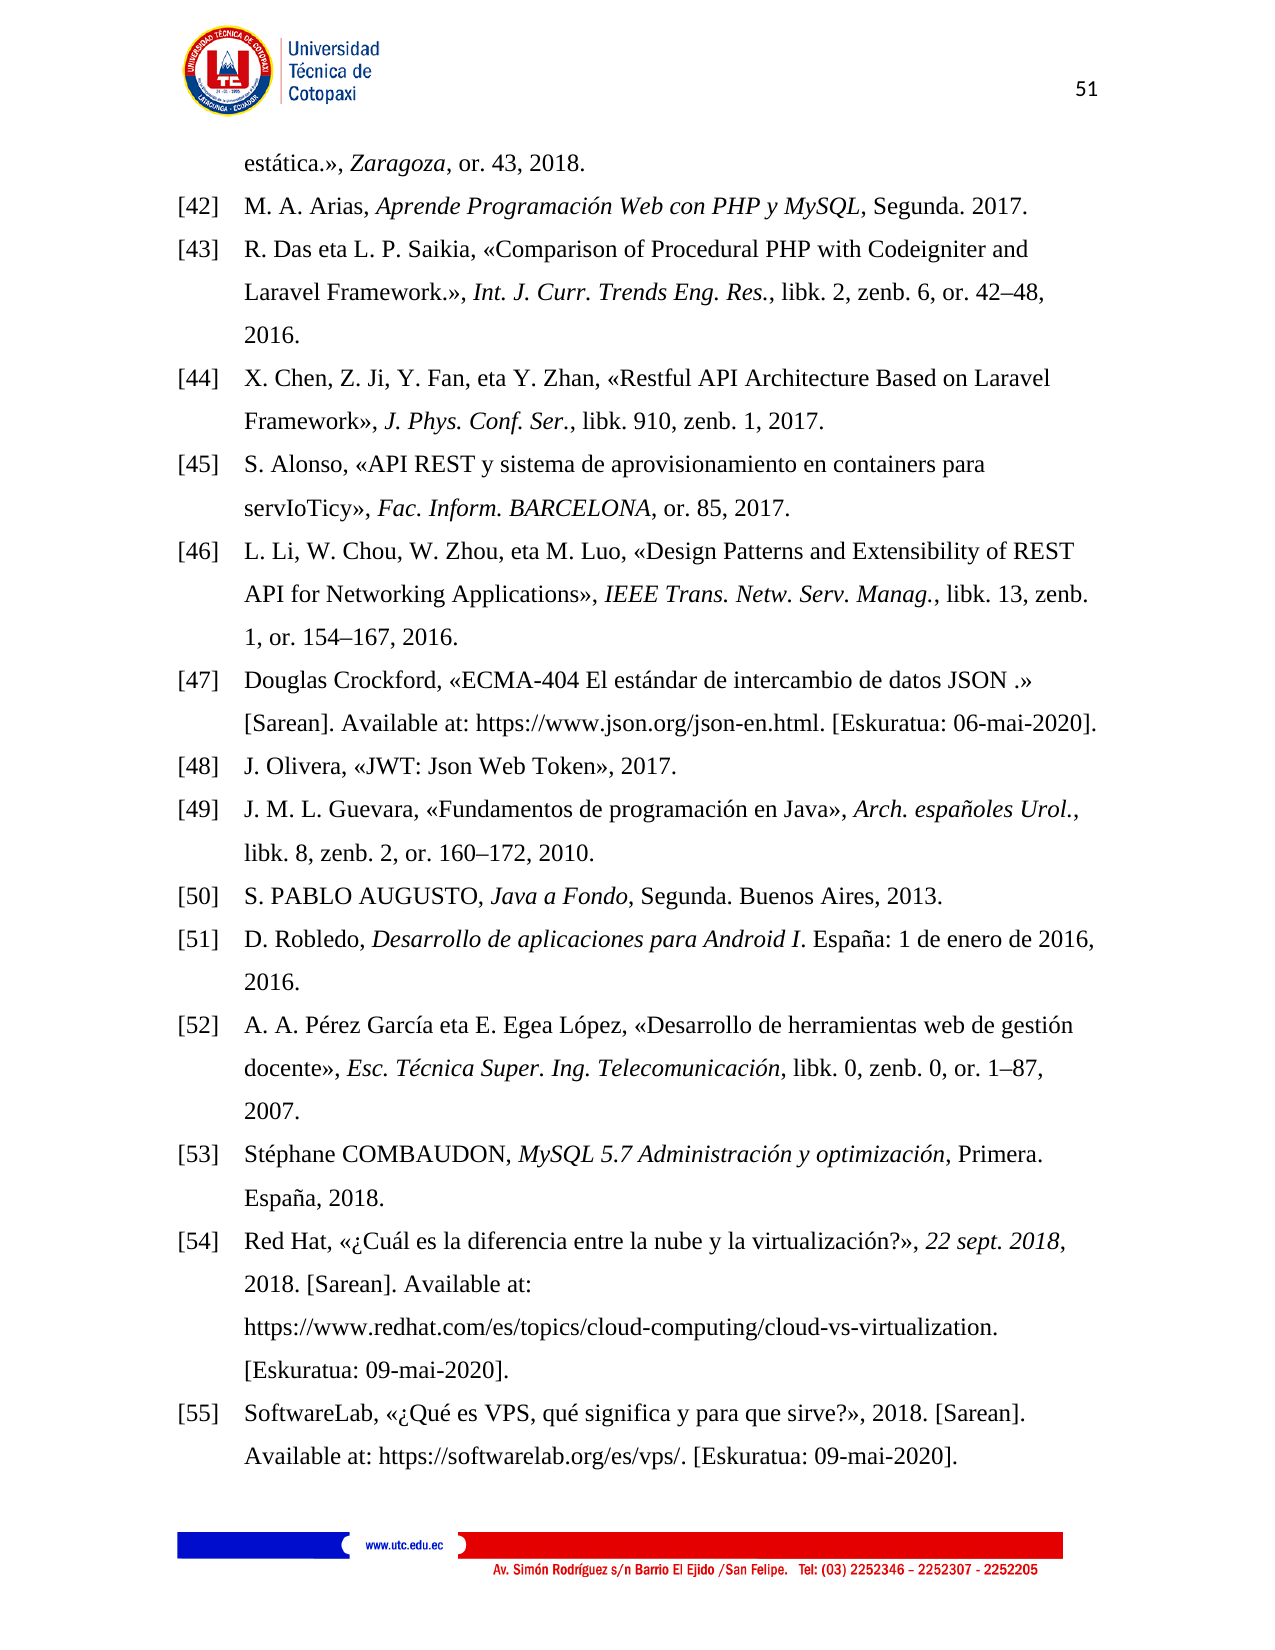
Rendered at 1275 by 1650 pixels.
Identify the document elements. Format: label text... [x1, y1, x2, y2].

text [55] SoftwareLab, «¿Qué es VPS, qué significa y para que sirve?», 2018. [Sarean]. Available at: https://softwarelab.org/es/vps/. [Eskuratua: 09-mai-2020]. [177, 1398, 1098, 1470]
text [54] Red Hat, «¿Cuál es la diferencia entre la nube y la virtualización?», 22 sept. 2018, 2018. [Sarean]. Available at: https://www.redhat.com/es/topics/cloud-computing/cloud-vs-virtualization. [Eskuratua: 09-mai-2020]. [177, 1226, 1098, 1384]
text [52] A. A. Pérez García eta E. Egea López, «Desarrollo de herramientas web de gestión docente», Esc. Técnica Super. Ing. Telecomunicación, libk. 0, zenb. 0, or. 1–87, 2007. [177, 1010, 1098, 1125]
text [177, 148, 1098, 176]
text [49] J. M. L. Guevara, «Fundamentos de programación en Java», Arch. españoles Urol., libk. 8, zenb. 2, or. 160–172, 2010. [177, 794, 1098, 866]
picture [177, 22, 387, 122]
text [47] Douglas Crockford, «ECMA-404 El estándar de intercambio de datos JSON .» [Sarean]. Available at: https://www.json.org/json-en.html. [Eskuratua: 06-mai-2020]. [177, 665, 1098, 737]
text [46] L. Li, W. Chou, W. Zhou, eta M. Luo, «Design Patterns and Extensibility of REST API for Networking Applications», IEEE Trans. Netw. Serv. Manag., libk. 13, zenb. 1, or. 154–167, 2016. [177, 536, 1098, 651]
text [53] Stéphane COMBAUDON, MySQL 5.7 Administración y optimización, Primera. España, 2018. [177, 1139, 1098, 1211]
text [48] J. Olivera, «JWT: Json Web Token», 2017. [177, 751, 1098, 780]
text [44] X. Chen, Z. Ji, Y. Fan, eta Y. Zhan, «Restful API Architecture Based on Laravel Framework», J. Phys. Conf. Ser., libk. 910, zenb. 1, 2017. [177, 363, 1098, 435]
text [51] D. Robledo, Desarrollo de aplicaciones para Android I. España: 1 de enero de 2016, 2016. [177, 924, 1098, 996]
text [50] S. PABLO AUGUSTO, Java a Fondo, Segunda. Buenos Aires, 2013. [177, 881, 1098, 909]
text [43] R. Das eta L. P. Saikia, «Comparison of Procedural PHP with Codeigniter and Laravel Framework.», Int. J. Curr. Trends Eng. Res., libk. 2, zenb. 6, or. 42–48, 2016. [177, 234, 1098, 349]
picture [177, 1532, 1063, 1577]
text [45] S. Alonso, «API REST y sistema de aprovisionamiento en containers para servIoTicy», Fac. Inform. BARCELONA, or. 85, 2017. [177, 449, 1098, 521]
text [42] M. A. Arias, Aprende Programación Web con PHP y MySQL, Segunda. 2017. [177, 191, 1098, 219]
